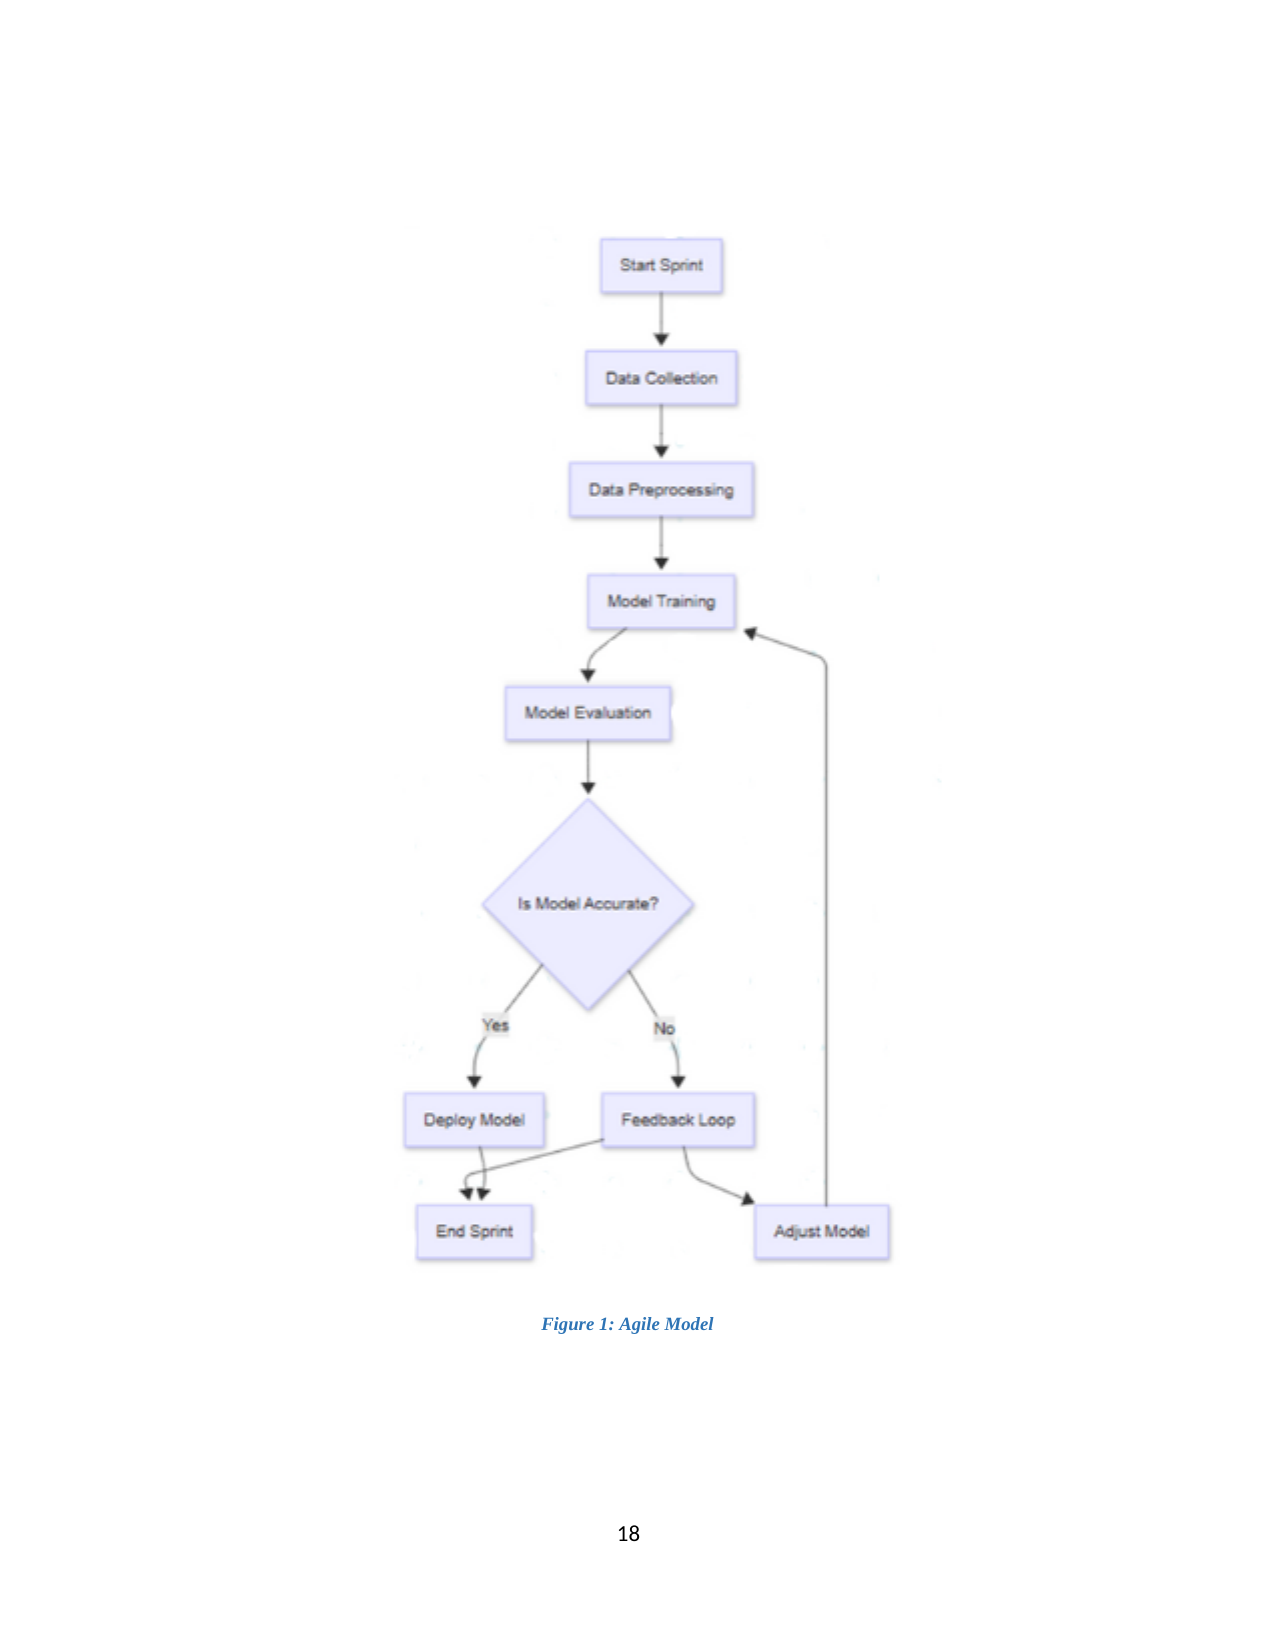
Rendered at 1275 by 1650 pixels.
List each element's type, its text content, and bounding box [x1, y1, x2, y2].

text Figure 1: Agile Model [131, 1313, 1125, 1334]
picture [305, 193, 952, 1299]
